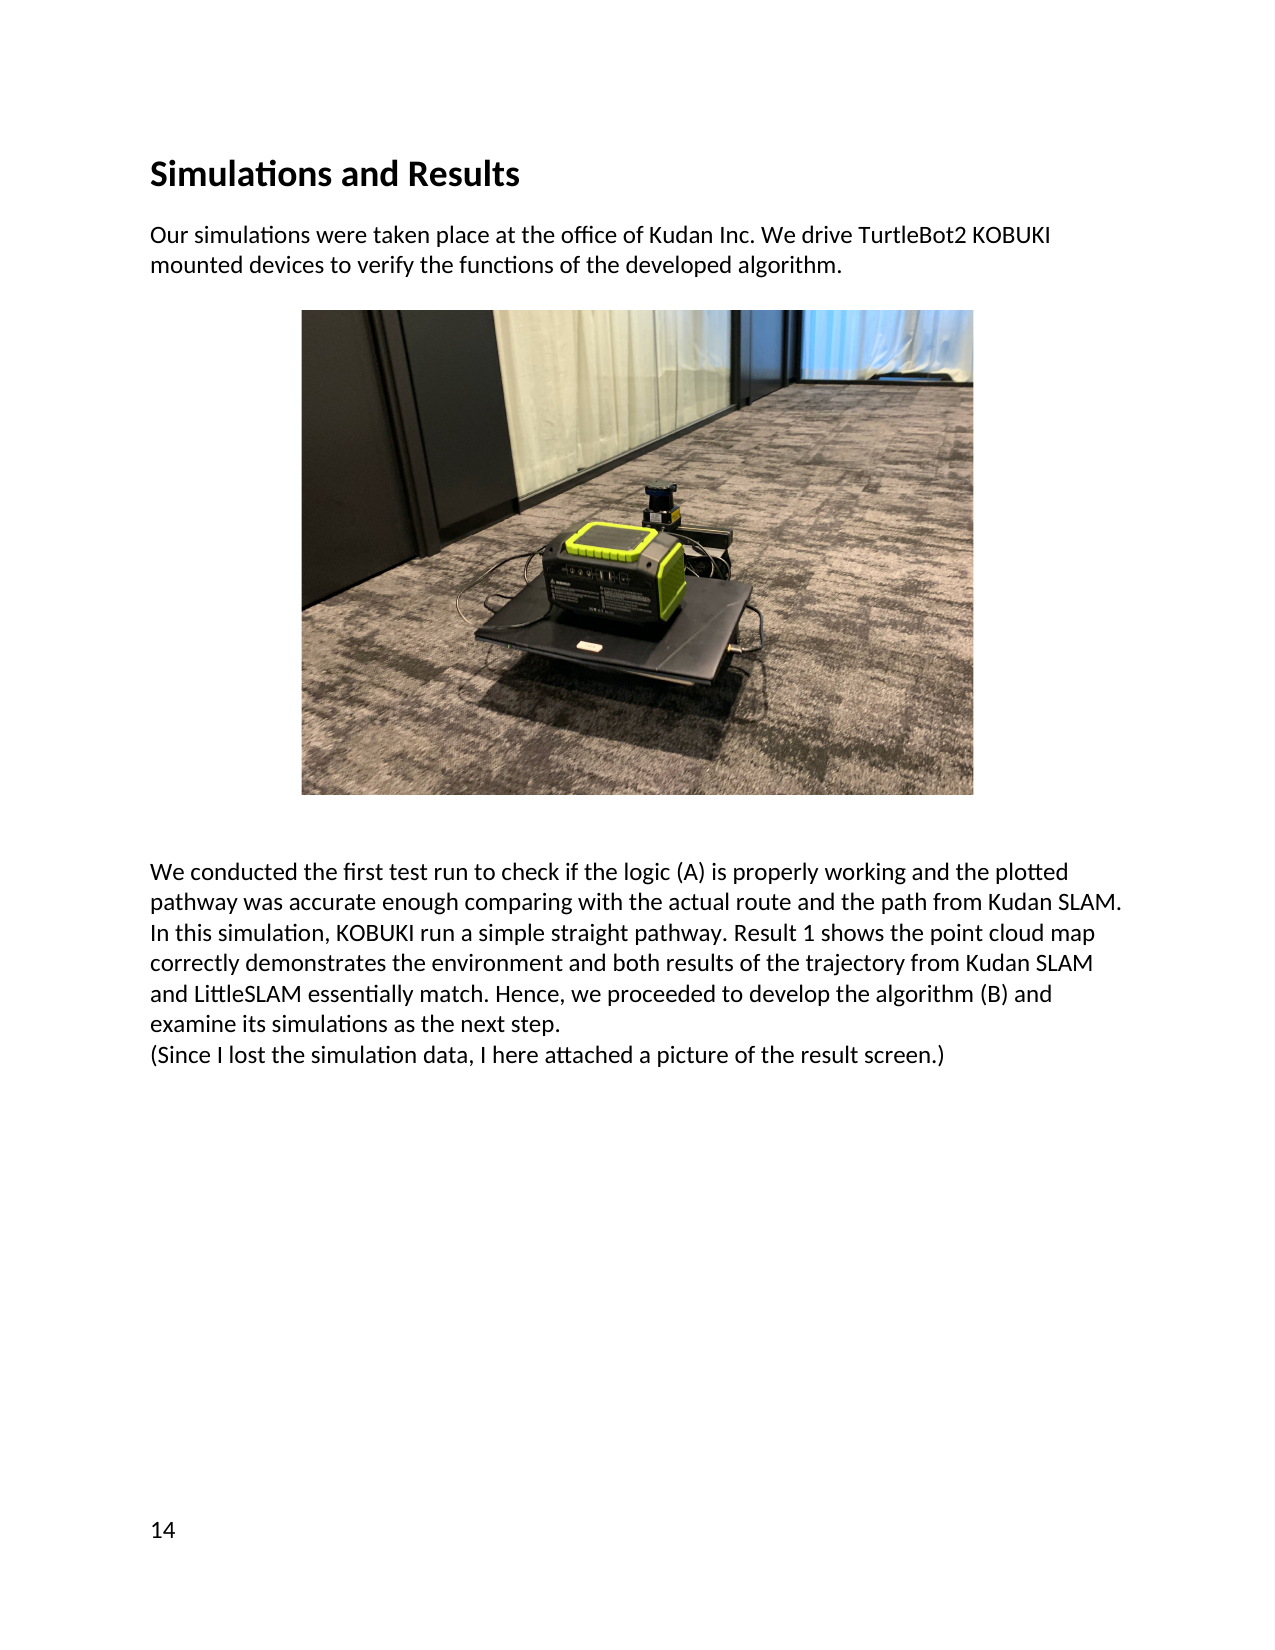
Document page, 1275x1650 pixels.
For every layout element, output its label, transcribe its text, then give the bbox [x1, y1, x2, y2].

picture [301, 310, 974, 795]
list Our simulations were taken place at the office of Kudan Inc. We drive TurtleBot2 KOBUKI mounted devices to verify the functions of the developed algorithm. [150, 219, 1125, 280]
list (Since I lost the simulation data, I here attached a picture of the result screen.) [150, 1039, 1125, 1069]
list We conducted the first test run to check if the logic (A) is properly working and the plotted pathway was accurate enough comparing with the actual route and the path from Kudan SLAM. In this simulation, KOBUKI run a simple straight pathway. Result 1 shows the point cloud map correctly demonstrates the environment and both results of the trajectory from Kudan SLAM and LittleSLAM essentially match. Hence, we proceeded to develop the algorithm (B) and examine its simulations as the next step. [150, 856, 1125, 1039]
subtitle Simulations and Results [150, 150, 1125, 196]
